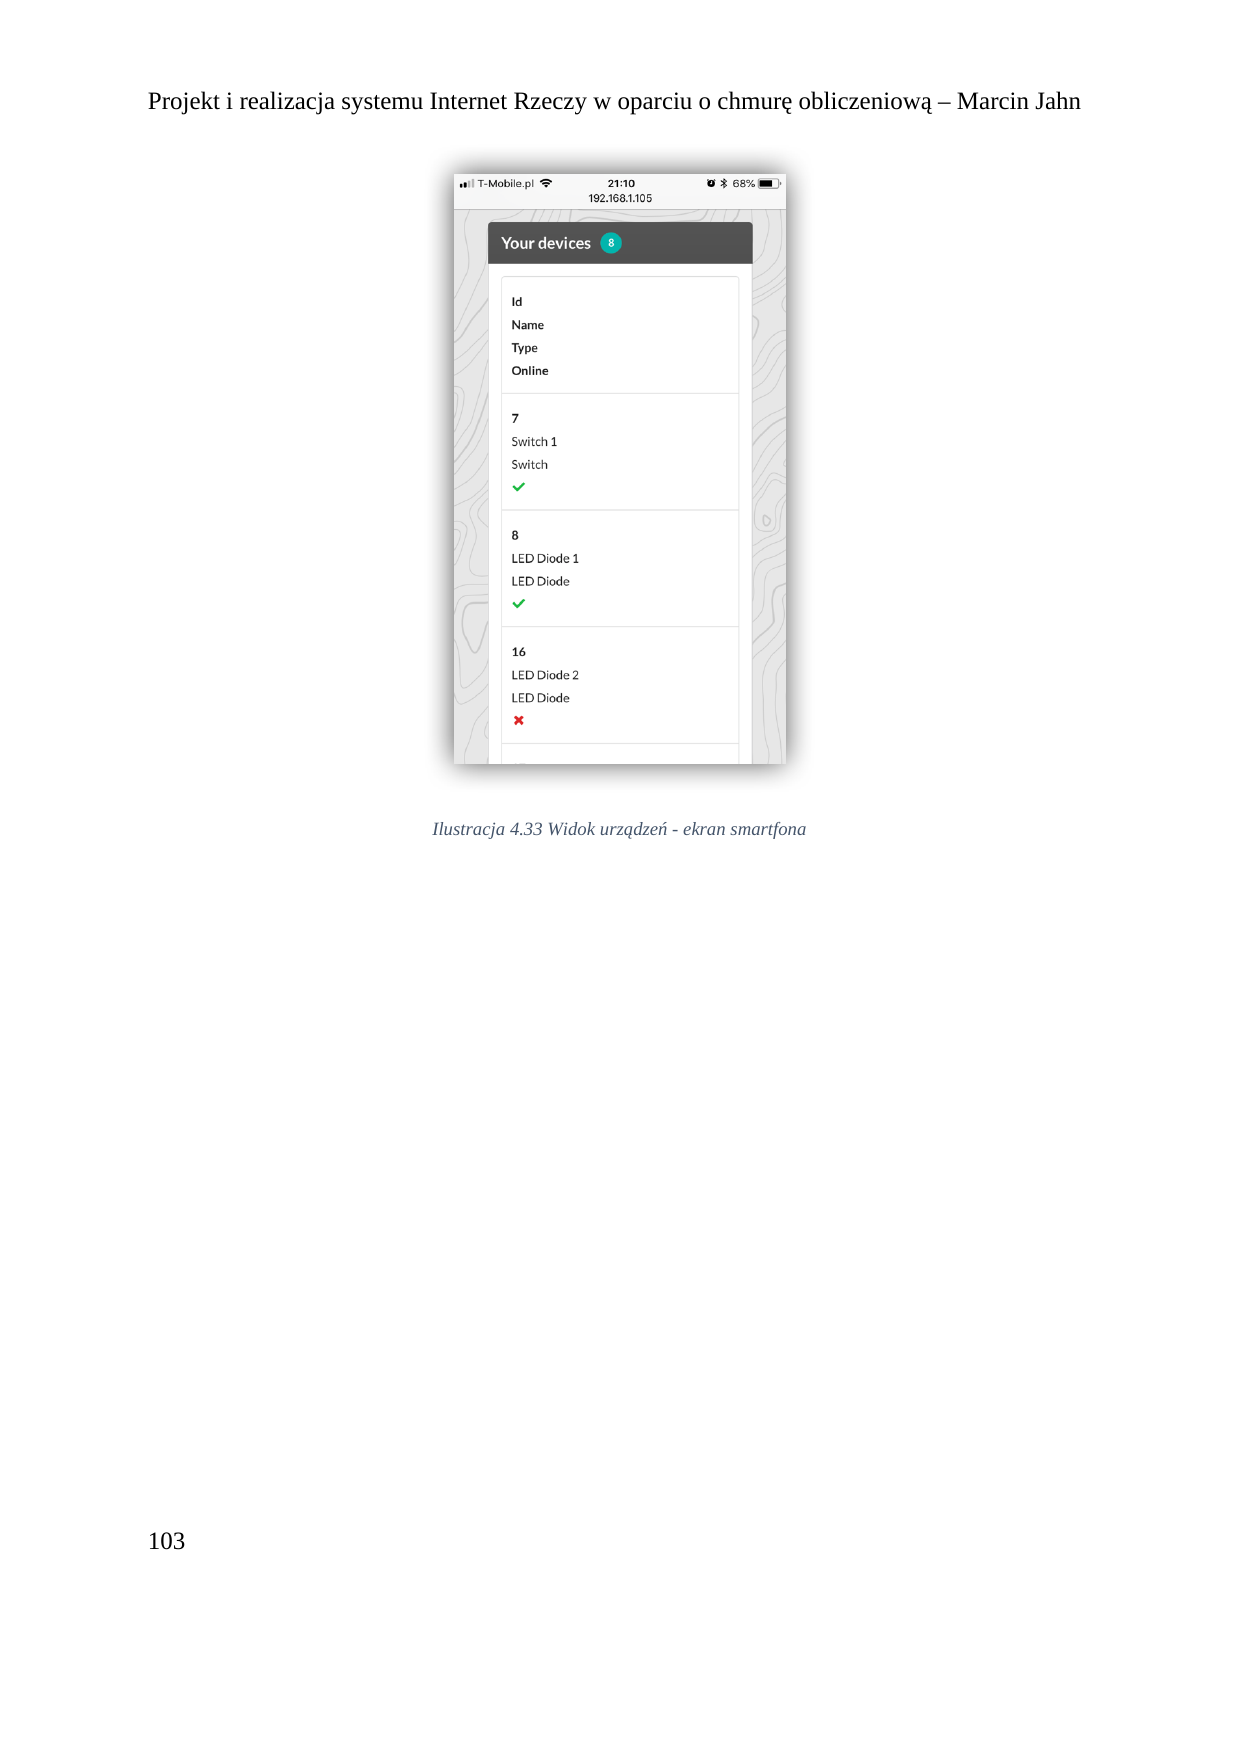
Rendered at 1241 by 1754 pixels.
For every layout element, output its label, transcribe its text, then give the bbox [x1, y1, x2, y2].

picture [454, 174, 786, 764]
